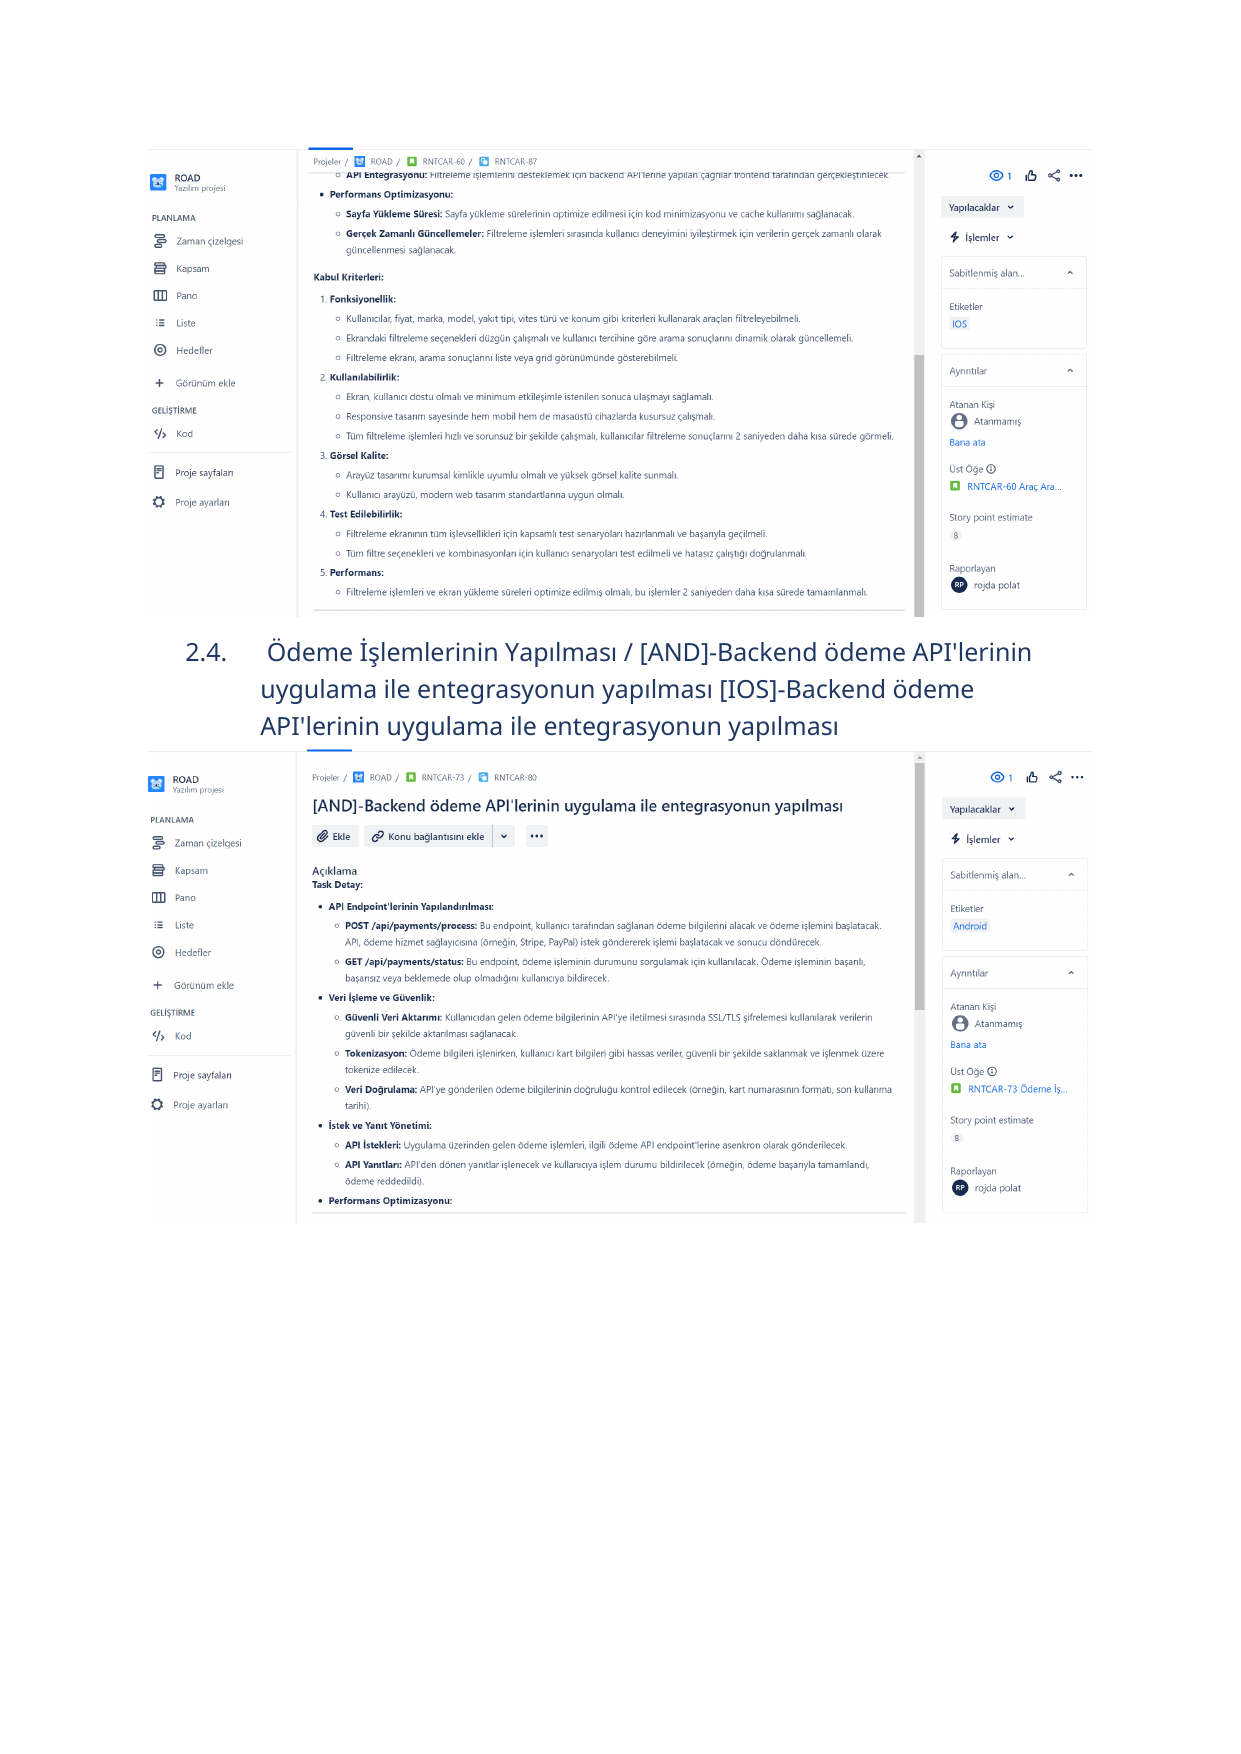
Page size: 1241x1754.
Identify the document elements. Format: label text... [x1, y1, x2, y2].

picture [147, 745, 1093, 1223]
picture [147, 147, 1093, 617]
subtitle Ödeme İşlemlerinin Yapılması / [AND]-Backend ödeme API'lerinin uygulama ile entegrasyonun yapılması [IOS]-Backend ödeme API'lerinin uygulama ile entegrasyonun yapılması [185, 635, 1093, 743]
